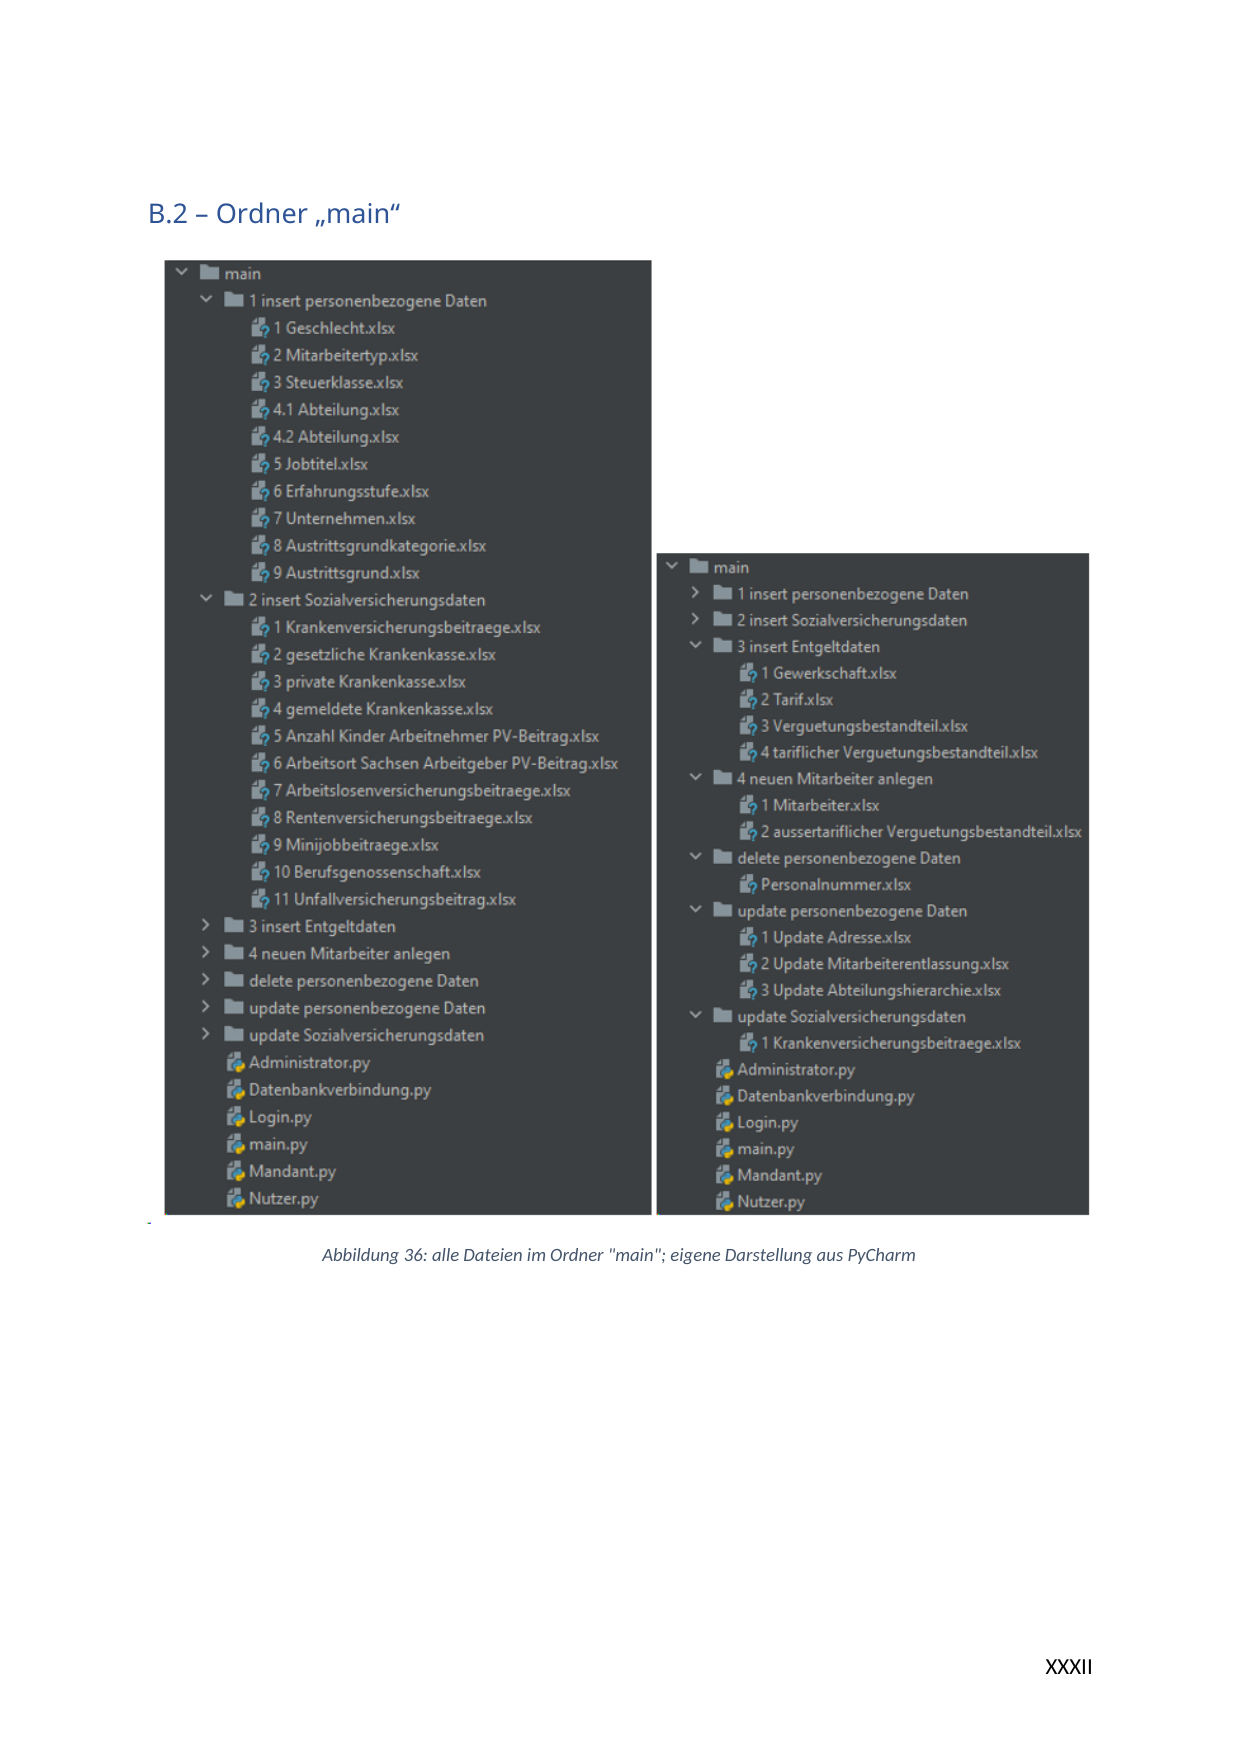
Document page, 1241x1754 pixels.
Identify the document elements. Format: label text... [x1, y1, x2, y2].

picture [147, 249, 1093, 1224]
text Abbildung 36: alle Dateien im Ordner "main"; eigene Darstellung aus PyCharm [148, 1243, 1093, 1266]
subtitle B.2 – Ordner „main“ [148, 194, 1093, 231]
